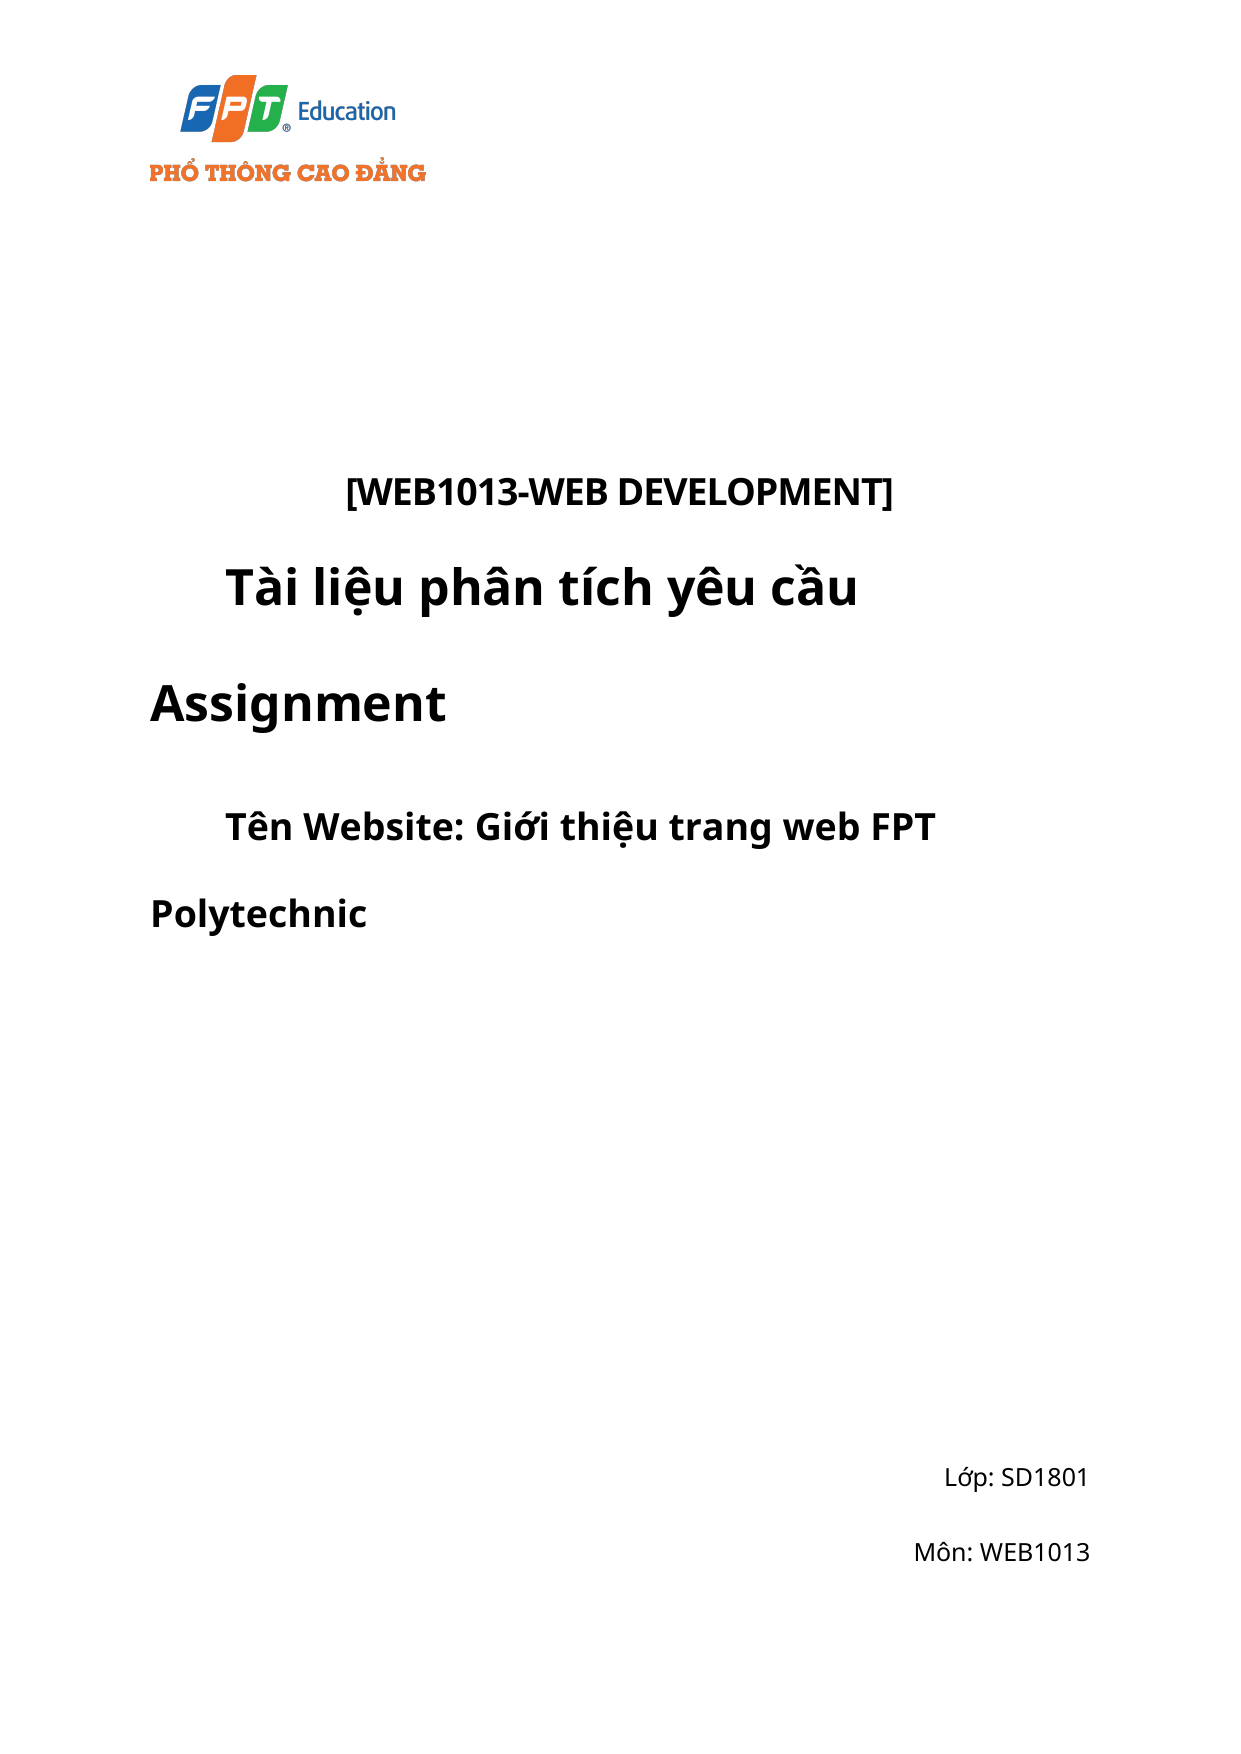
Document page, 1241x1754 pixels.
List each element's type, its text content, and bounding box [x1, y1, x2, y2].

text Tên Website: Giới thiệu trang web FPT Polytechnic [150, 800, 1090, 938]
picture [150, 75, 426, 182]
text Tài liệu phân tích yêu cầu Assignment [150, 552, 1090, 736]
text Lớp: SD1801 [225, 1460, 1090, 1494]
text Môn: WEB1013 [225, 1534, 1090, 1568]
title [WEB1013-WEB DEVELOPMENT] [150, 465, 1090, 516]
